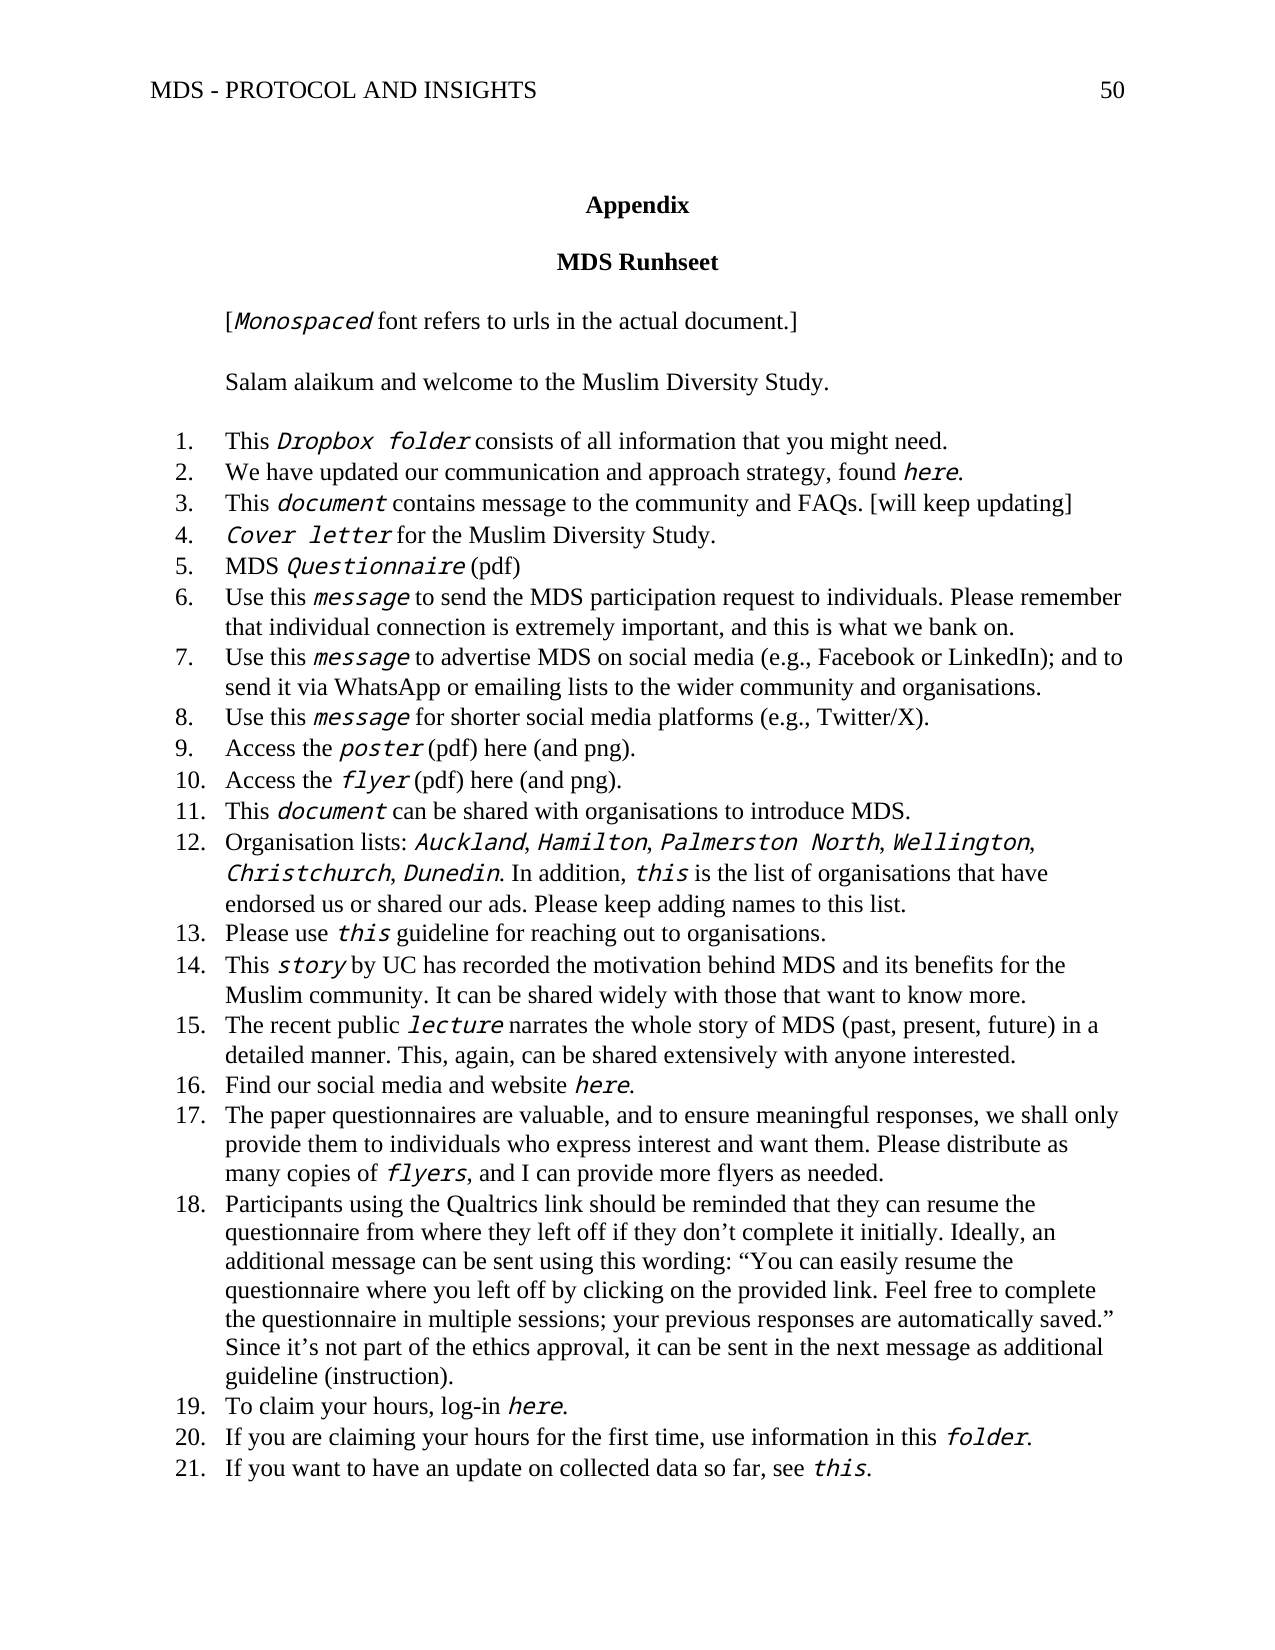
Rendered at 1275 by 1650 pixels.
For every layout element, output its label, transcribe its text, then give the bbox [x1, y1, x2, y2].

list Use this message to advertise MDS on social media (e.g., Facebook or LinkedIn); and to send it via WhatsApp or emailing lists to the wider community and organisations. [175, 641, 1125, 701]
subtitle MDS Runhseet [150, 247, 1125, 276]
list Access the flyer (pdf) here (and png). [175, 764, 1125, 795]
list This story by UC has recorded the motivation behind MDS and its benefits for the Muslim community. It can be shared widely with those that want to know more. [175, 949, 1125, 1009]
list If you are claiming your hours for the first time, use information in this folder. [175, 1421, 1125, 1452]
subtitle Appendix [150, 190, 1125, 219]
list Find our social media and website here. [175, 1069, 1125, 1100]
list Access the poster (pdf) here (and png). [175, 732, 1125, 764]
list MDS Questionnaire (pdf) [175, 550, 1125, 581]
list Cover letter for the Muslim Diversity Study. [175, 519, 1125, 550]
list We have updated our communication and approach strategy, found here. [175, 456, 1125, 487]
list Participants using the Qualtrics link should be reminded that they can resume the questionnaire from where they left off if they don’t complete it initially. Ideally, an additional message can be sent using this wording: “You can easily resume the questionnaire where you left off by clicking on the provided link. Feel free to complete the questionnaire in multiple sessions; your previous responses are automatically saved.” Since it’s not part of the ethics approval, it can be sent in the next message as additional guideline (instruction). [175, 1189, 1125, 1390]
text Salam alaikum and welcome to the Muslim Diversity Study. [150, 367, 1125, 396]
list This Dropbox folder consists of all information that you might need. [175, 425, 1125, 456]
list This document contains message to the community and FAQs. [will keep updating] [175, 487, 1125, 519]
list This document can be shared with organisations to introduce MDS. [175, 795, 1125, 826]
list Use this message for shorter social media platforms (e.g., Twitter/X). [175, 701, 1125, 732]
list Use this message to send the MDS participation request to individuals. Please remember that individual connection is extremely important, and this is what we bank on. [175, 581, 1125, 641]
list The recent public lecture narrates the whole story of MDS (past, present, future) in a detailed manner. This, again, can be shared extensively with anyone interested. [175, 1009, 1125, 1069]
list The paper questionnaires are valuable, and to ensure meaningful responses, we shall only provide them to individuals who express interest and want them. Please distribute as many copies of flyers, and I can provide more flyers as needed. [175, 1100, 1125, 1189]
list Organisation lists: Auckland, Hamilton, Palmerston North, Wellington, Christchurch, Dunedin. In addition, this is the list of organisations that have endorsed us or shared our ads. Please keep adding names to this list. [175, 826, 1125, 917]
list Please use this guideline for reaching out to organisations. [175, 917, 1125, 949]
text [Monospaced font refers to urls in the actual document.] [150, 305, 1125, 336]
list To claim your hours, log-in here. [175, 1390, 1125, 1421]
list If you want to have an update on collected data so far, see this. [175, 1452, 1125, 1484]
